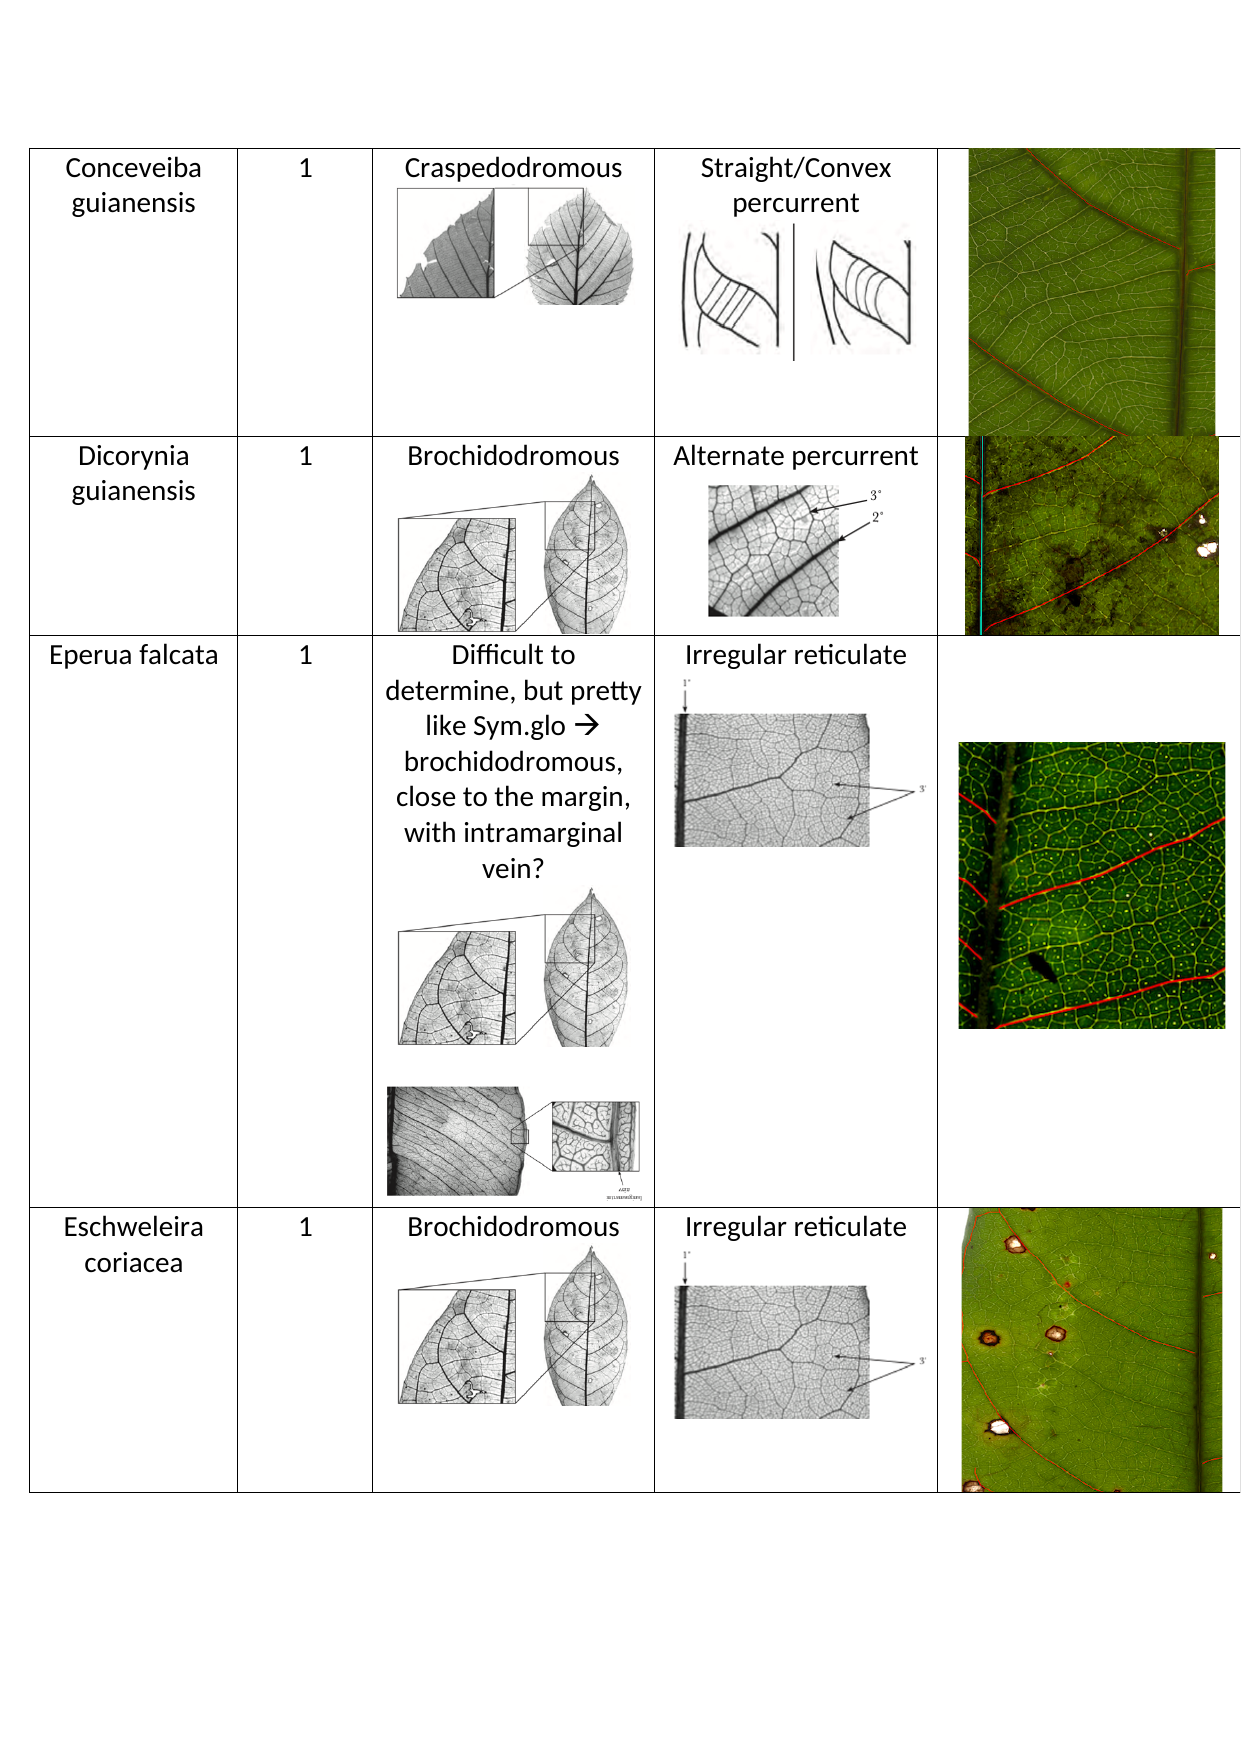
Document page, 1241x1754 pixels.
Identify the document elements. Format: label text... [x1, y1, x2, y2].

table_cell [1223, 1208, 1240, 1492]
picture [665, 1243, 927, 1419]
table_cell Conceveiba guianensis [30, 149, 237, 436]
picture [393, 472, 634, 634]
table_cell Straight/Convex percurrent [655, 149, 937, 436]
table_cell [938, 1208, 961, 1492]
table_cell 1 [238, 437, 372, 635]
picture [391, 184, 636, 305]
table_cell Difficult to determine, but pretty like Sym.glo brochidodromous, close to the margin, with intramarginal vein? [373, 636, 654, 1207]
picture [383, 1082, 644, 1205]
table_cell [938, 636, 1240, 1207]
table_cell [1219, 437, 1240, 635]
table_cell Eperua falcata [30, 636, 237, 1207]
table_cell Irregular reticulate [655, 636, 937, 1207]
table_cell [938, 437, 965, 635]
picture [961, 1208, 1223, 1492]
picture [958, 742, 1226, 1029]
table_cell Eschweleira coriacea [30, 1208, 237, 1492]
table_cell Brochidodromous [373, 437, 654, 635]
table_cell Dicorynia guianensis [30, 437, 237, 635]
picture [672, 220, 920, 361]
picture [694, 472, 892, 621]
table_cell 1 [238, 636, 372, 1207]
table_cell Irregular reticulate [655, 1208, 937, 1492]
picture [393, 885, 634, 1047]
picture [393, 1243, 634, 1406]
table_cell [938, 149, 968, 436]
picture [665, 671, 927, 847]
table_cell Craspedodromous [373, 149, 654, 436]
table_cell Alternate percurrent [655, 437, 937, 635]
table_cell Brochidodromous [373, 1208, 654, 1492]
table_cell 1 [238, 1208, 372, 1492]
table_cell 1 [238, 149, 372, 436]
table_cell [1216, 149, 1240, 436]
picture [965, 148, 1219, 635]
